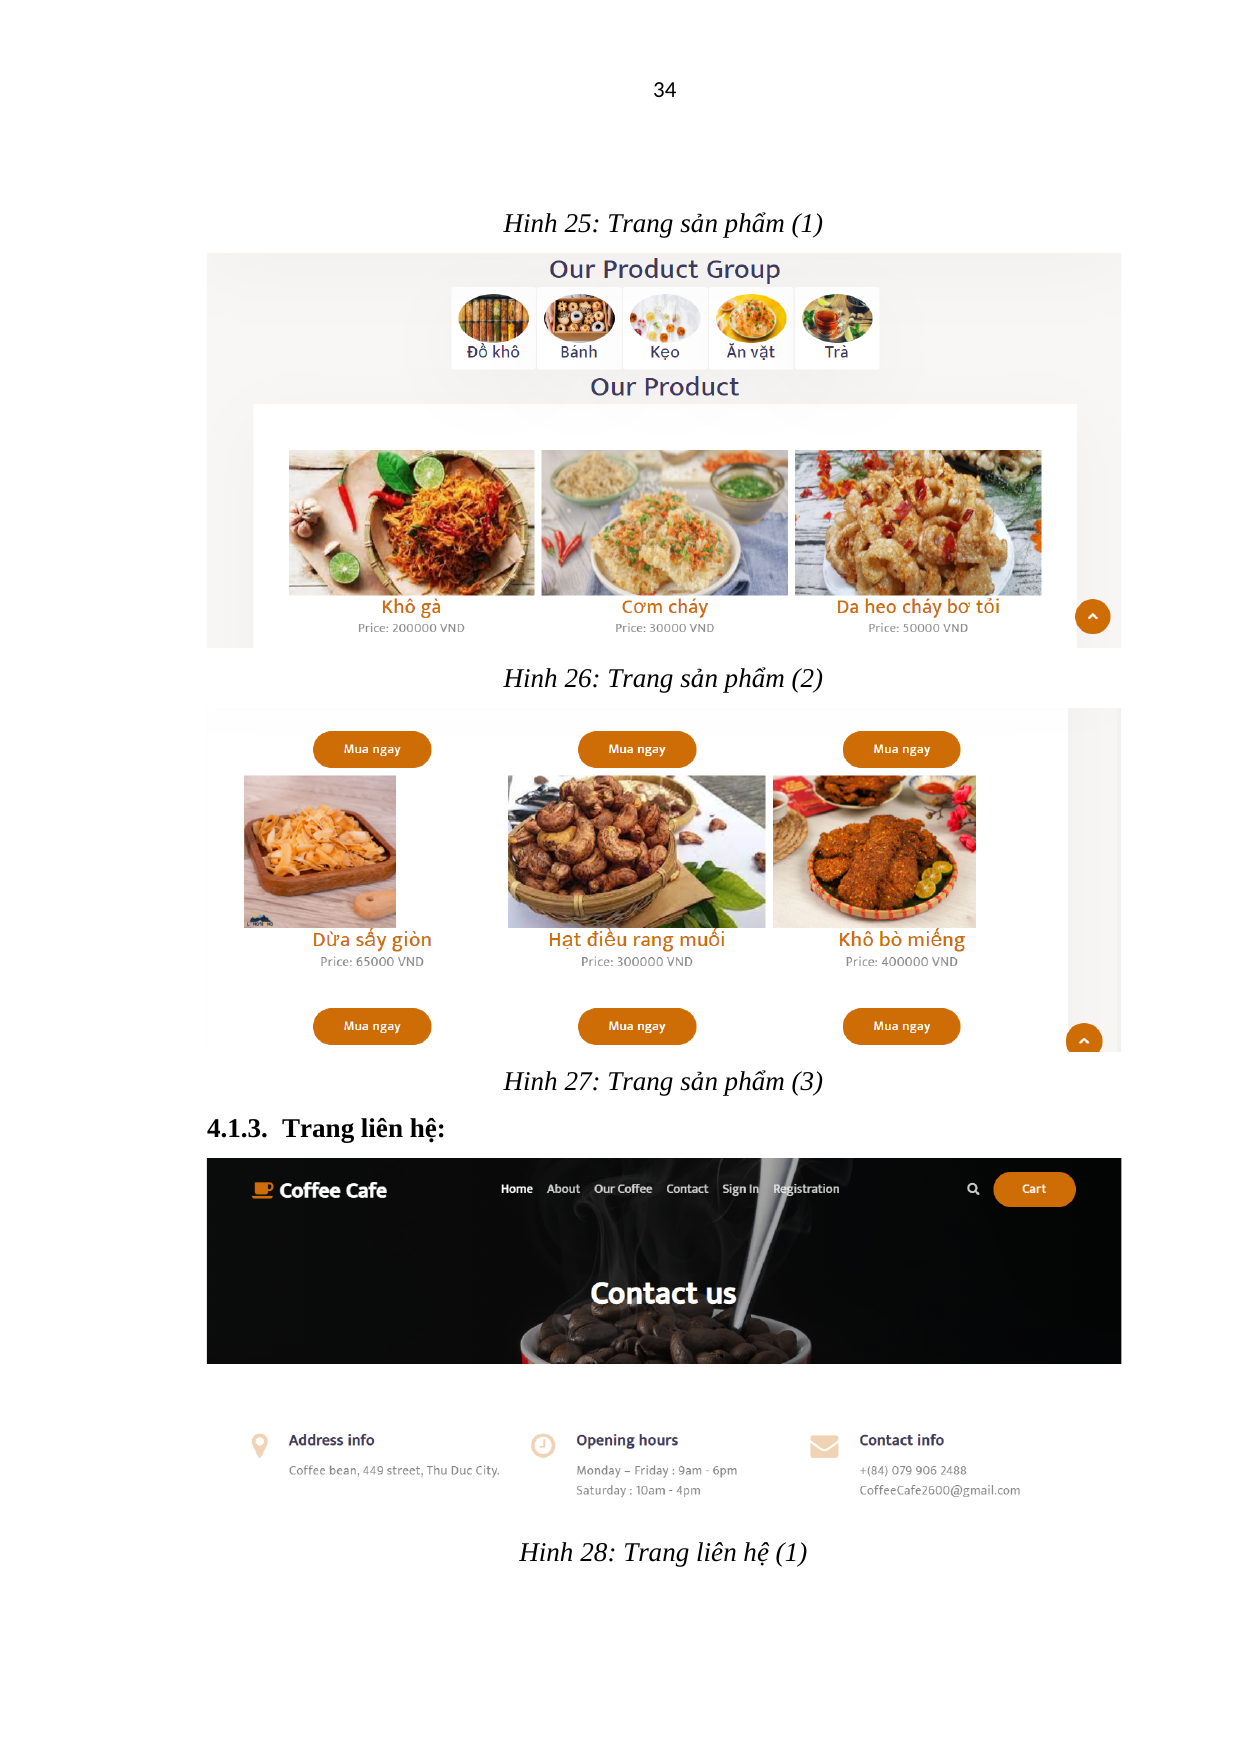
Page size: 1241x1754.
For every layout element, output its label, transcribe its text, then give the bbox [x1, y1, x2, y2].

list Hinh 27: Trang sản phẩm (3) [207, 1065, 1122, 1097]
list Trang liên hệ: [207, 1112, 1122, 1143]
picture [206, 708, 1122, 1052]
list Hinh 28: Trang liên hệ (1) [207, 1536, 1122, 1567]
list Hinh 26: Trang sản phẩm (2) [207, 662, 1122, 693]
picture [206, 1158, 1122, 1523]
picture [206, 253, 1122, 648]
list Hinh 25: Trang sản phẩm (1) [207, 207, 1122, 238]
